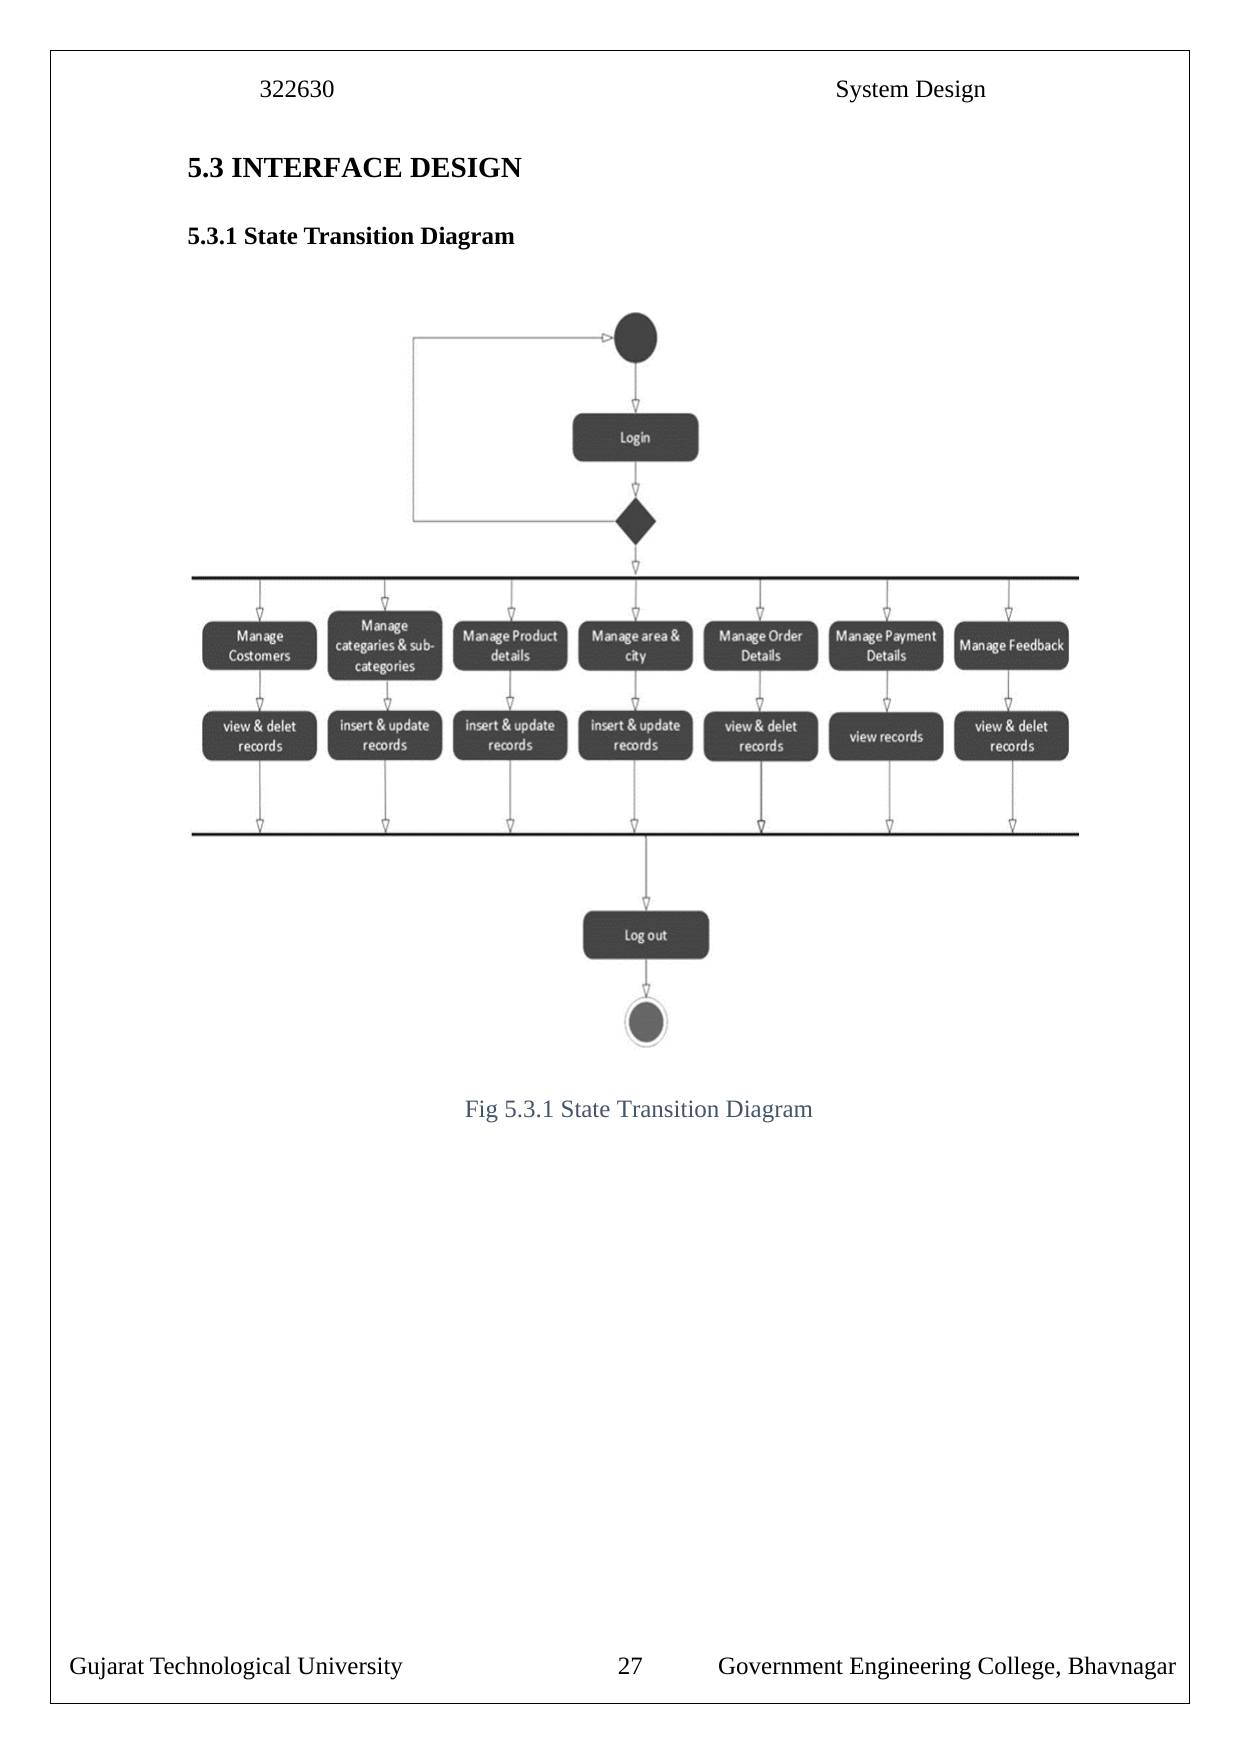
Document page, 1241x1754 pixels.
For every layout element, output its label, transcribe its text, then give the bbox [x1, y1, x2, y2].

subtitle 5.3.1 State Transition Diagram [187, 221, 1090, 250]
picture [187, 311, 1080, 1050]
text Fig 5.3.1 State Transition Diagram [187, 1094, 1090, 1123]
subtitle 5.3 INTERFACE DESIGN [187, 150, 1034, 183]
